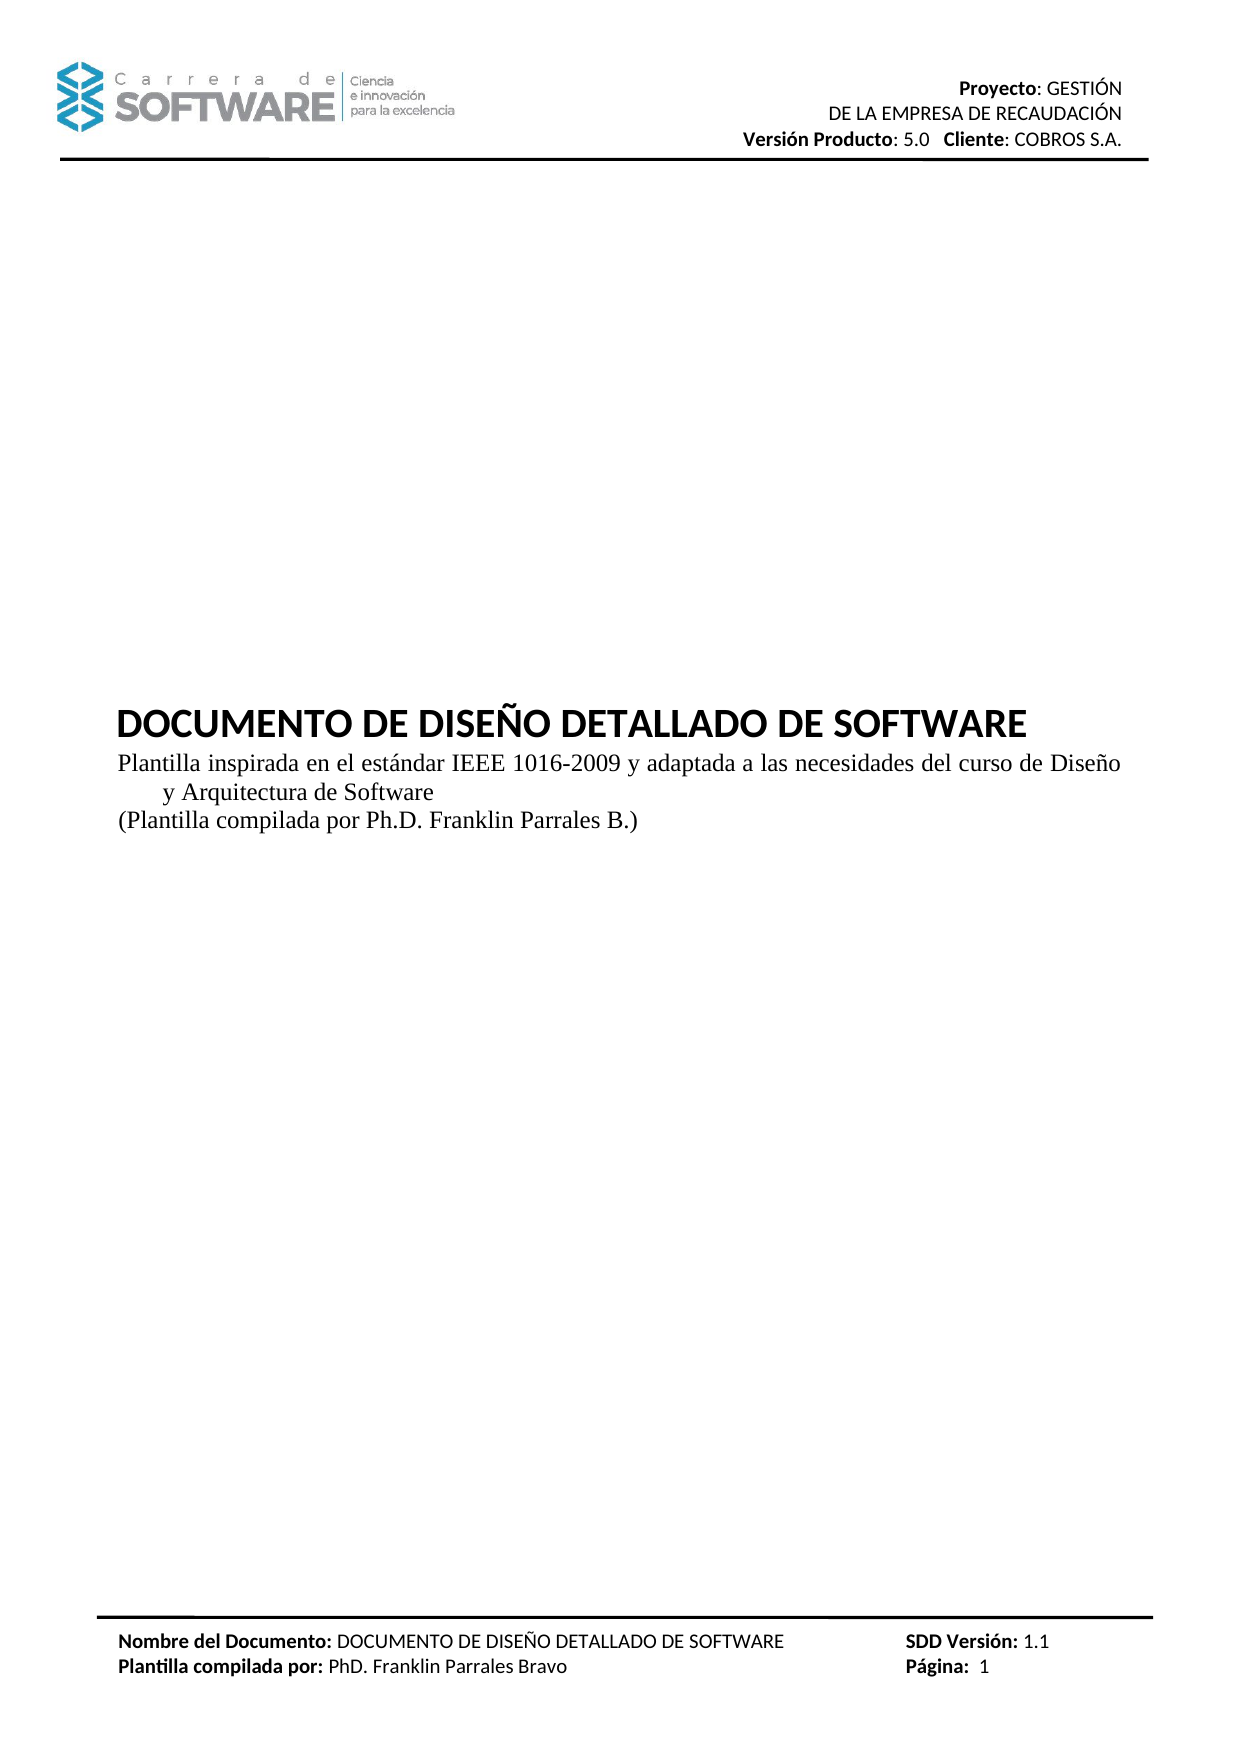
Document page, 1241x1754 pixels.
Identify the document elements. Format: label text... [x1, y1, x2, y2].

text (Plantilla compilada por Ph.D. Franklin Parrales B.) [118, 805, 1122, 834]
picture [46, 46, 461, 154]
list Plantilla inspirada en el estándar IEEE 1016-2009 y adaptada a las necesidades del curso de Diseño y Arquitectura de Software [117, 748, 1122, 805]
subtitle DOCUMENTO DE DISEÑO DETALLADO DE SOFTWARE [116, 697, 1122, 748]
